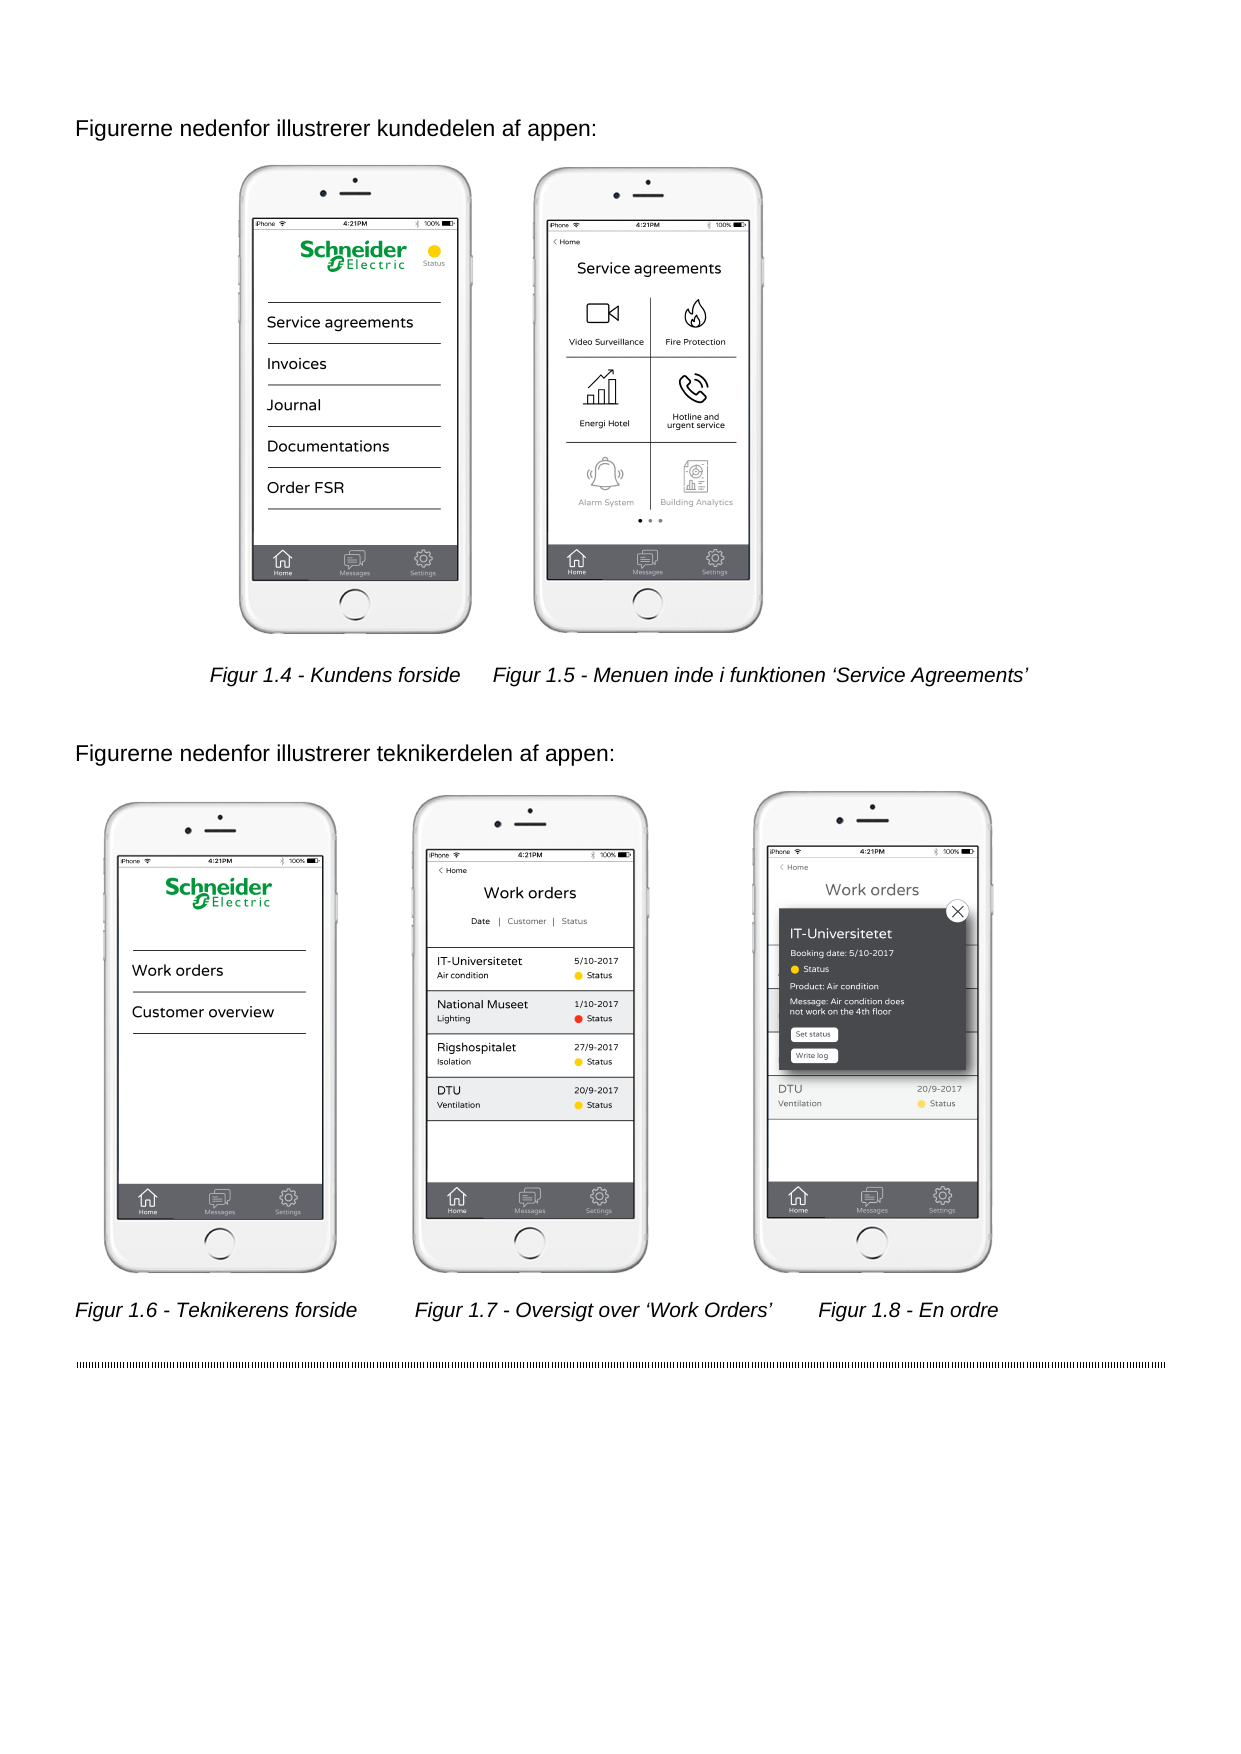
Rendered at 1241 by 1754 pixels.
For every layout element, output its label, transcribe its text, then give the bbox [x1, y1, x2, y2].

picture [727, 779, 1024, 1285]
picture [383, 783, 677, 1285]
picture [210, 153, 785, 650]
text Figur 1.4 - Kundens forside Figur 1.5 - Menuen inde i funktionen ‘Service Agreements’ [75, 663, 1165, 687]
picture [75, 790, 365, 1285]
text Figurerne nedenfor illustrerer teknikerdelen af appen: [75, 700, 1165, 766]
text Figurerne nedenfor illustrerer kundedelen af appen: [75, 114, 1165, 141]
text Figur 1.6 - Teknikerens forside Figur 1.7 - Oversigt over ‘Work Orders’ Figur 1.8 - En ordre [75, 1297, 1165, 1321]
